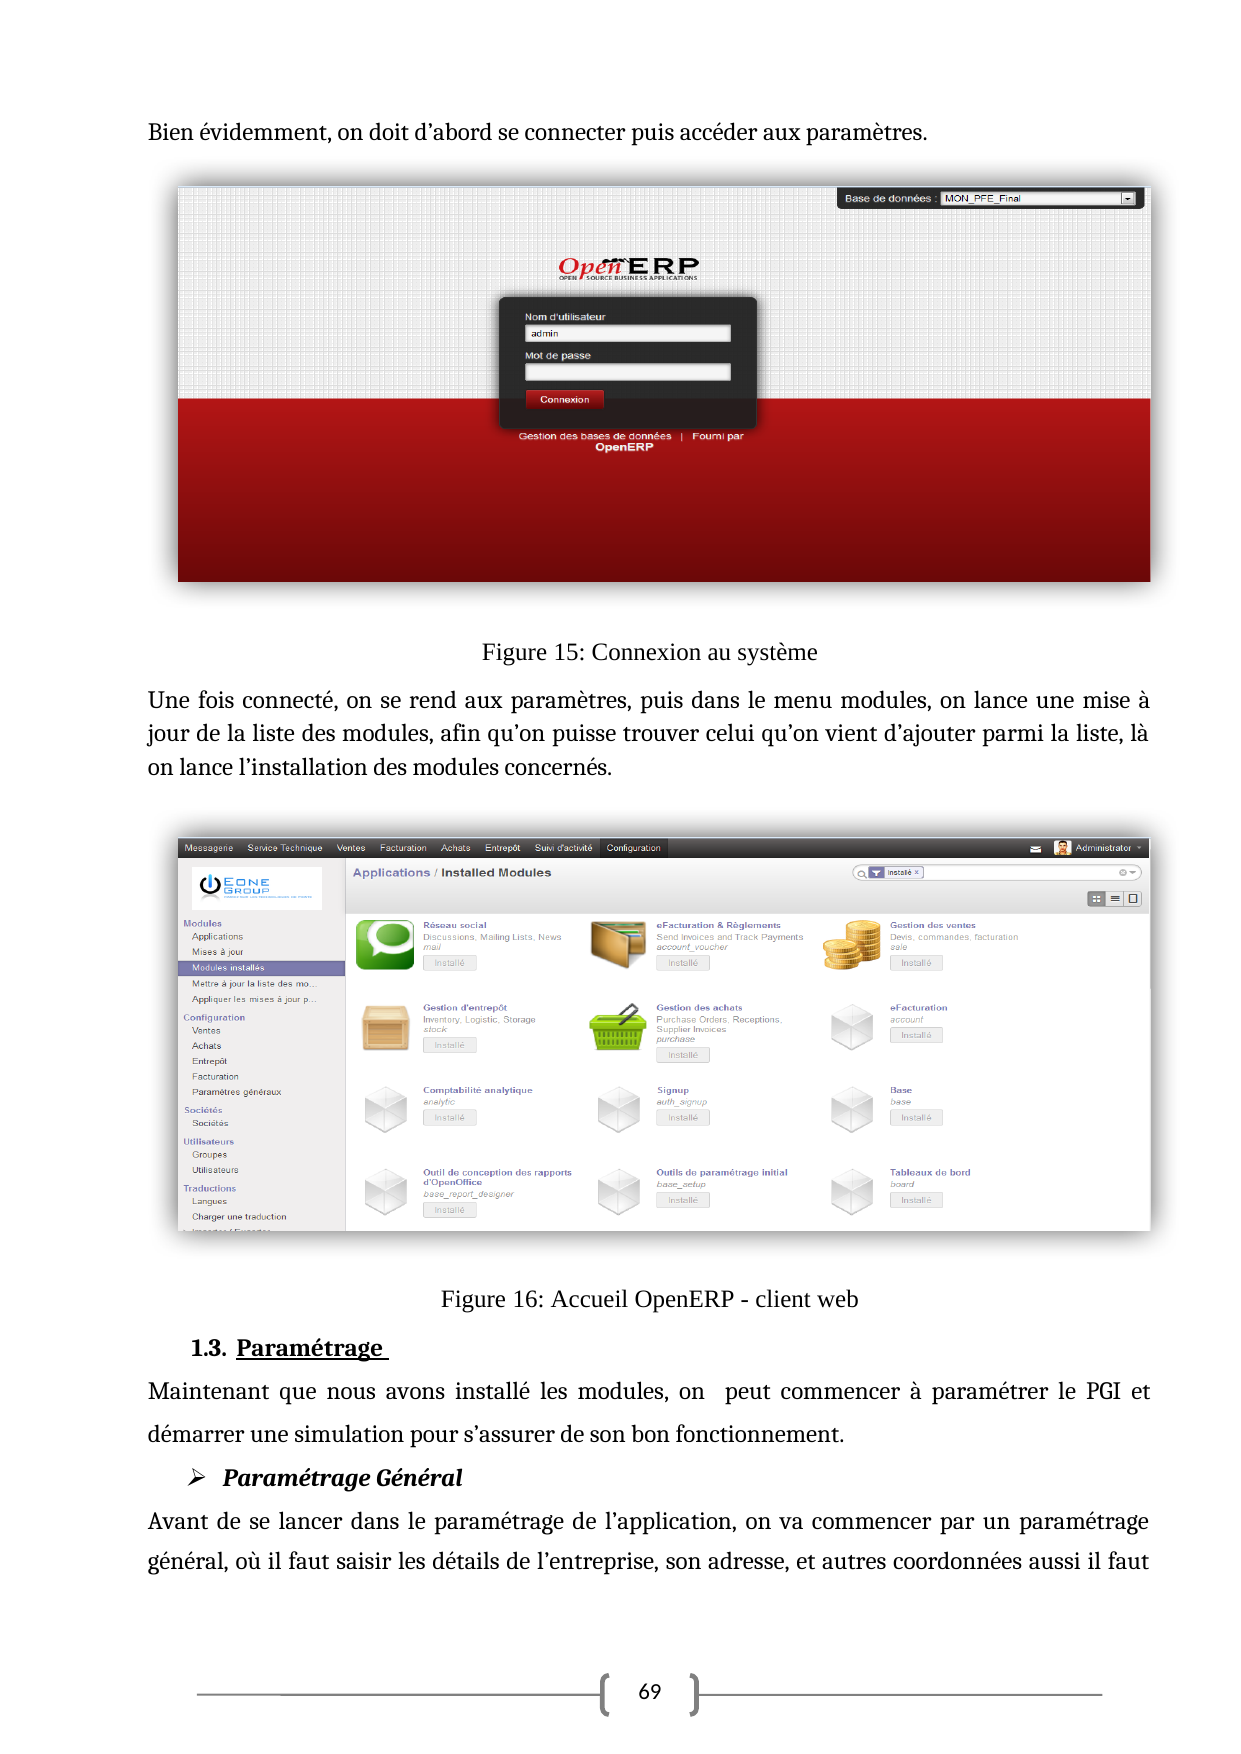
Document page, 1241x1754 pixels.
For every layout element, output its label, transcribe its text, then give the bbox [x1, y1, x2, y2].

text Maintenant que nous avons installé les modules, on peut commencer à paramétrer le PGI et démarrer une simulation pour s’assurer de son bon fonctionnement. [148, 1377, 1152, 1449]
list Paramétrage [191, 1334, 1152, 1363]
text Figure 15: Connexion au système [148, 637, 1152, 666]
picture [178, 837, 1151, 1231]
picture [178, 186, 1151, 582]
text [148, 1507, 1152, 1576]
text Bien évidemment, on doit d’abord se connecter puis accéder aux paramètres. [148, 118, 1152, 147]
text Une fois connecté, on se rend aux paramètres, puis dans le menu modules, on lance une mise à jour de la liste des modules, afin qu’on puisse trouver celui qu’on vient d’ajouter parmi la liste, là on lance l’installation des modules concernés. [148, 686, 1152, 781]
text Figure 16: Accueil OpenERP - client web [148, 1284, 1152, 1313]
list Paramétrage Général [185, 1463, 1152, 1492]
